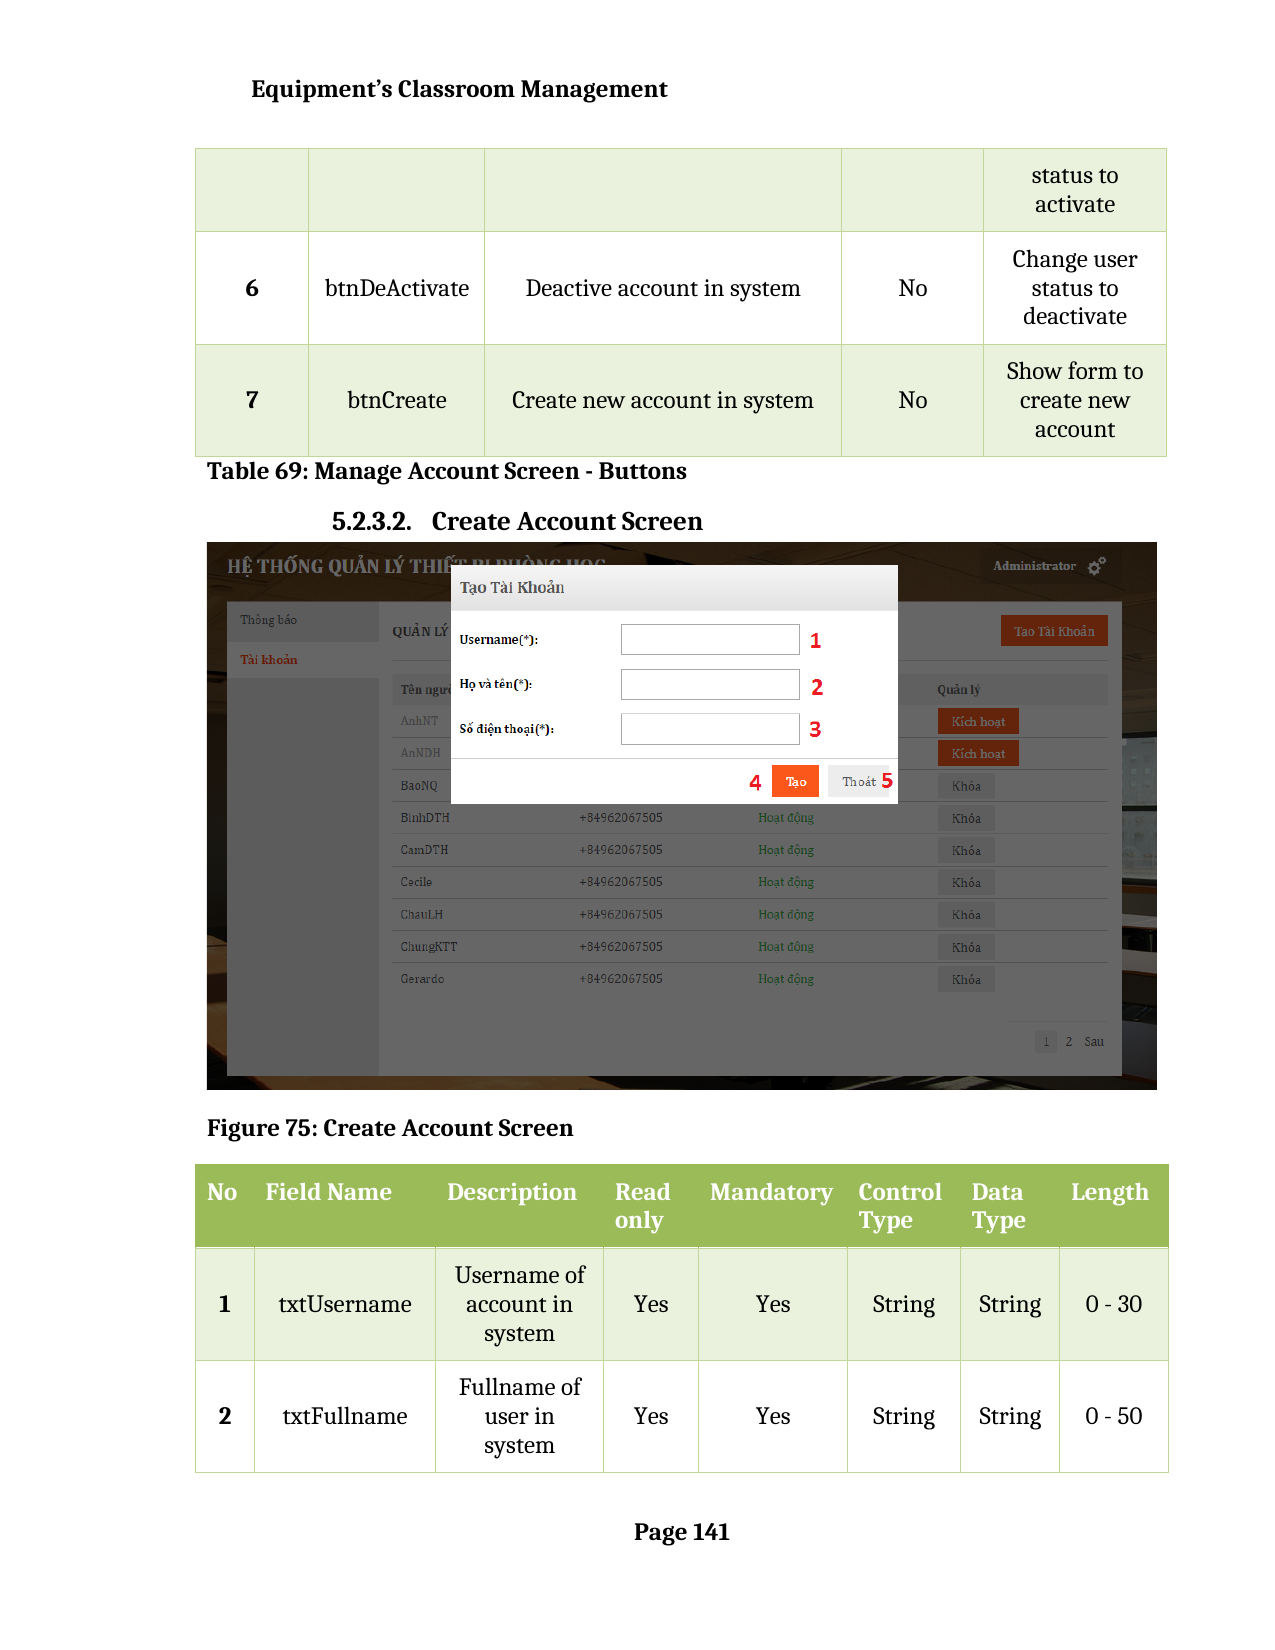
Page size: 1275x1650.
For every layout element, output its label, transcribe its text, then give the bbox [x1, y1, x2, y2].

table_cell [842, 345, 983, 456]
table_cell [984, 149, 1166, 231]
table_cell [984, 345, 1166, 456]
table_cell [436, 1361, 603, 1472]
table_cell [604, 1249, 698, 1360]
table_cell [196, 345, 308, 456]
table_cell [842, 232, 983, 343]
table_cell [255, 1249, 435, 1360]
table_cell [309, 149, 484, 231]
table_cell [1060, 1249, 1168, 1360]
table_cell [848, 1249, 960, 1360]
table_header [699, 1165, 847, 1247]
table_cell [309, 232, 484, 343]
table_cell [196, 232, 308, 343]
picture [206, 542, 1157, 1090]
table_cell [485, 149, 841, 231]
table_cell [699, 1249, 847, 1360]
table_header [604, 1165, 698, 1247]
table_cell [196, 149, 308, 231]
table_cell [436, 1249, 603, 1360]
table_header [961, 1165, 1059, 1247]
list Create Account Screen [332, 506, 1157, 538]
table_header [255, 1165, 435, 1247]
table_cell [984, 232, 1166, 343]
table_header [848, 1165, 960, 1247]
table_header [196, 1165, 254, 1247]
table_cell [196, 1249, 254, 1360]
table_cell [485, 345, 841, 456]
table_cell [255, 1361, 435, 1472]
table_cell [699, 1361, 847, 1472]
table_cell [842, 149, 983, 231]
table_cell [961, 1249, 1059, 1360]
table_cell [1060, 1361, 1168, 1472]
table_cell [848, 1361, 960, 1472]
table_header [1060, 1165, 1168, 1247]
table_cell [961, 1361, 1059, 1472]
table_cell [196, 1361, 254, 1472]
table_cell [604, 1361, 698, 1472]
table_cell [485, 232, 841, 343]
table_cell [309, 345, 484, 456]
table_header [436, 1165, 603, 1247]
